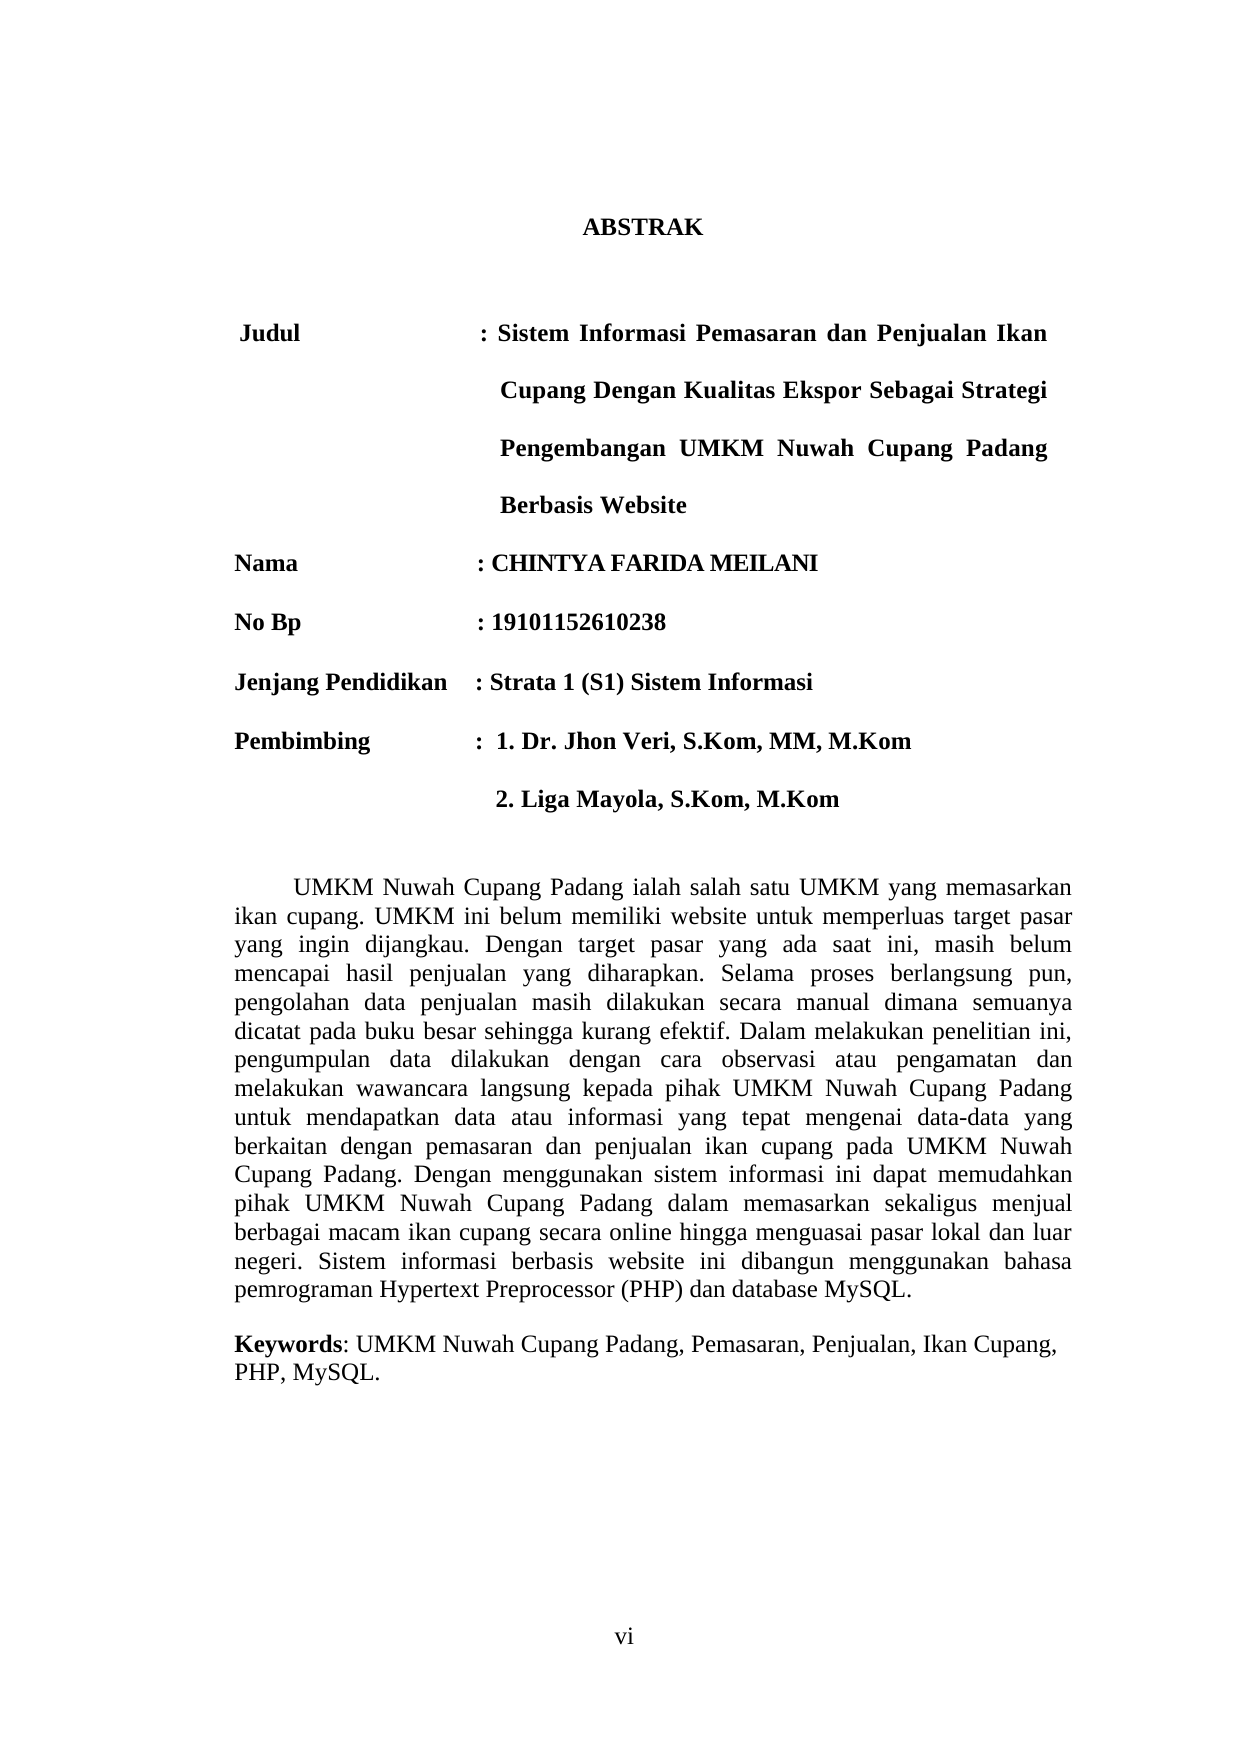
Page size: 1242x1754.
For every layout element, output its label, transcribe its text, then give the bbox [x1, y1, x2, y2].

text Keywords: UMKM Nuwah Cupang Padang, Pemasaran, Penjualan, Ikan Cupang, PHP, MySQL. [234, 1329, 1073, 1386]
text No Bp : 19101152610238 [175, 607, 1073, 636]
subtitle ABSTRAK [212, 212, 1073, 241]
text Jenjang Pendidikan : Strata 1 (S1) Sistem Informasi [175, 667, 1073, 696]
text 2. Liga Mayola, S.Kom, M.Kom [470, 784, 1073, 813]
text Pembimbing : 1. Dr. Jhon Veri, S.Kom, MM, M.Kom [175, 726, 1073, 754]
text UMKM Nuwah Cupang Padang ialah salah satu UMKM yang memasarkan ikan cupang. UMKM ini belum memiliki website untuk memperluas target pasar yang ingin dijangkau. Dengan target pasar yang ada saat ini, masih belum mencapai hasil penjualan yang diharapkan. Selama proses berlangsung pun, pengolahan data penjualan masih dilakukan secara manual dimana semuanya dicatat pada buku besar sehingga kurang efektif. Dalam melakukan penelitian ini, pengumpulan data dilakukan dengan cara observasi atau pengamatan dan melakukan wawancara langsung kepada pihak UMKM Nuwah Cupang Padang untuk mendapatkan data atau informasi yang tepat mengenai data-data yang berkaitan dengan pemasaran dan penjualan ikan cupang pada UMKM Nuwah Cupang Padang. Dengan menggunakan sistem informasi ini dapat memudahkan pihak UMKM Nuwah Cupang Padang dalam memasarkan sekaligus menjual berbagai macam ikan cupang secara online hingga menguasai pasar lokal dan luar negeri. Sistem informasi berbasis website ini dibangun menggunakan bahasa pemrograman Hypertext Preprocessor (PHP) dan database MySQL. [234, 872, 1073, 1303]
text Judul : Sistem Informasi Pemasaran dan Penjualan Ikan Cupang Dengan Kualitas Ekspor Sebagai Strategi Pengembangan UMKM Nuwah Cupang Padang Berbasis Website [233, 318, 1048, 519]
text Nama : CHINTYA FARIDA MEILANI [175, 548, 1048, 577]
